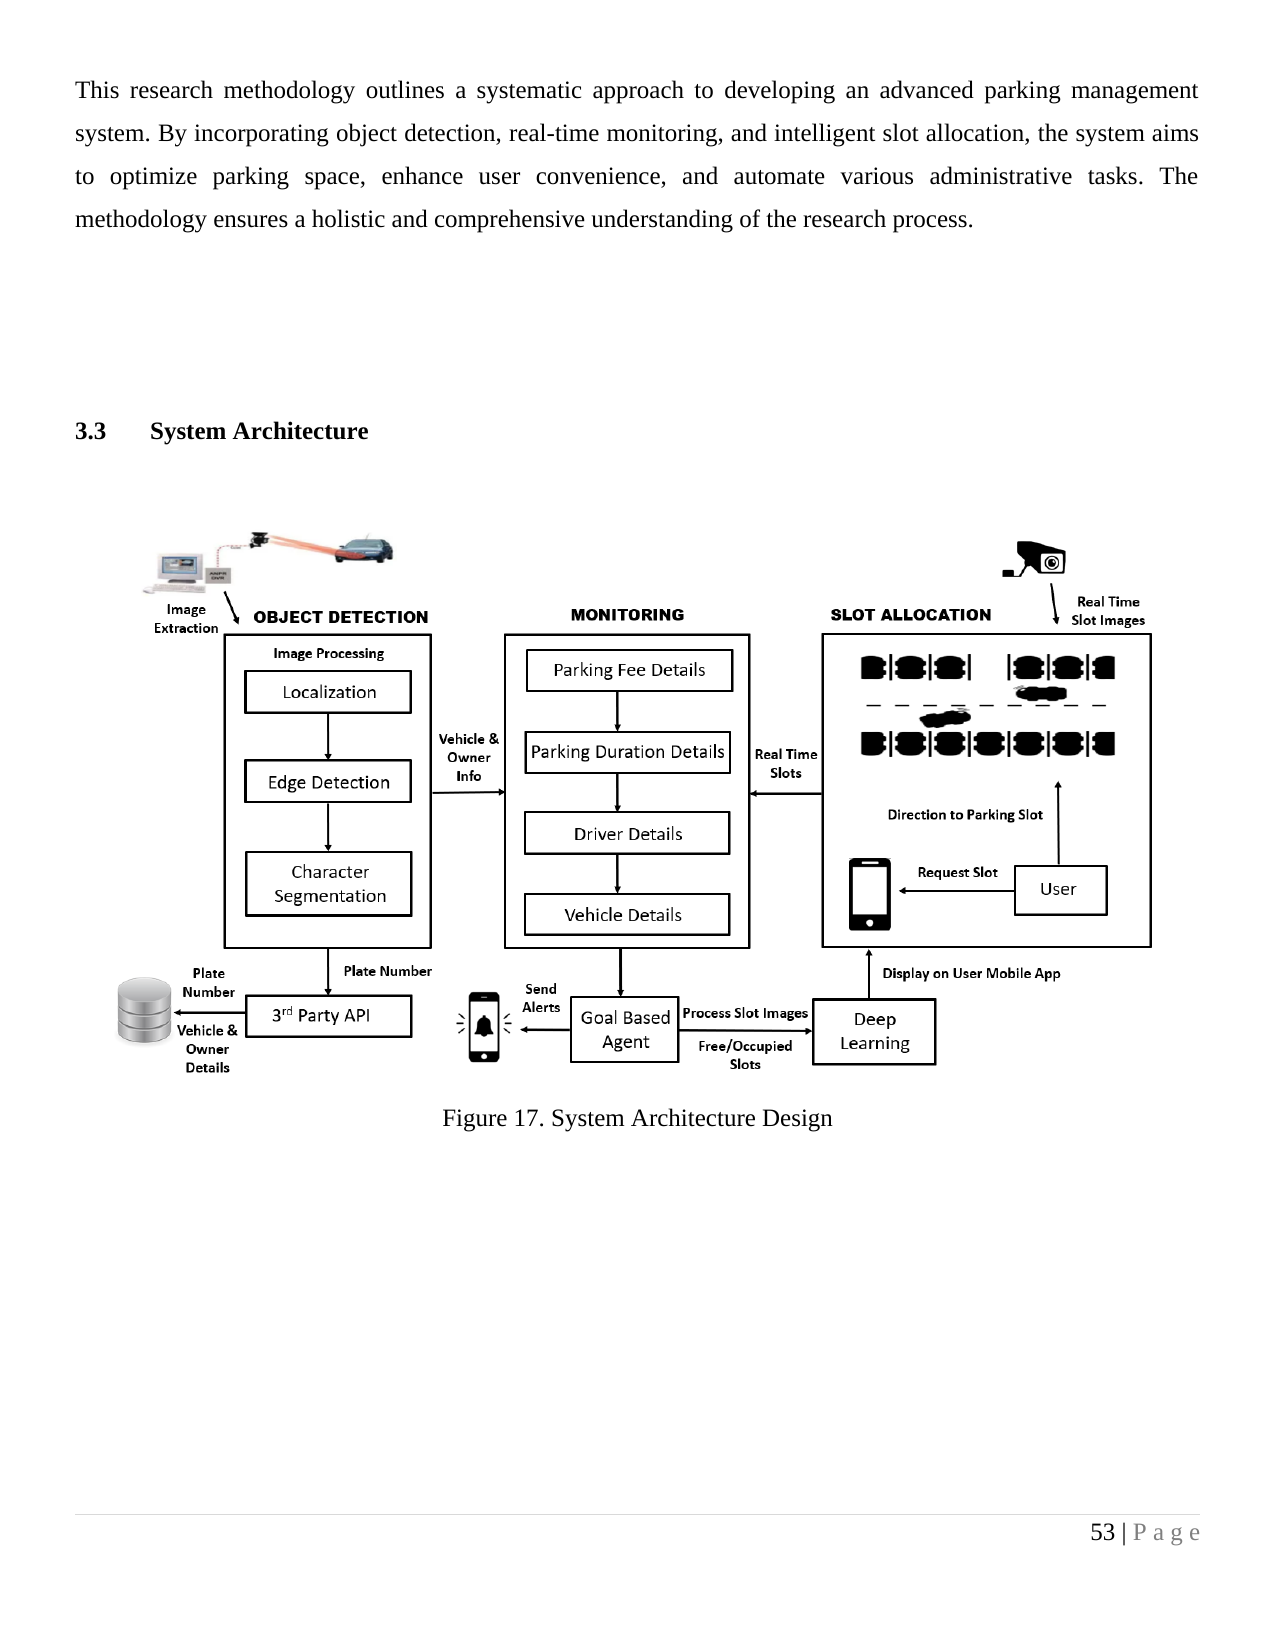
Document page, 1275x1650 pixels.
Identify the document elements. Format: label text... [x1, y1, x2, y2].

text This research methodology outlines a systematic approach to developing an advanced parking management system. By incorporating object detection, real-time monitoring, and intelligent slot allocation, the system aims to optimize parking space, enhance user convenience, and automate various administrative tasks. The methodology ensures a holistic and comprehensive understanding of the research process. [75, 75, 1200, 233]
subtitle 3.3 System Architecture [75, 416, 1200, 445]
text Figure 17. System Architecture Design [75, 1103, 1200, 1132]
picture [112, 509, 1163, 1089]
